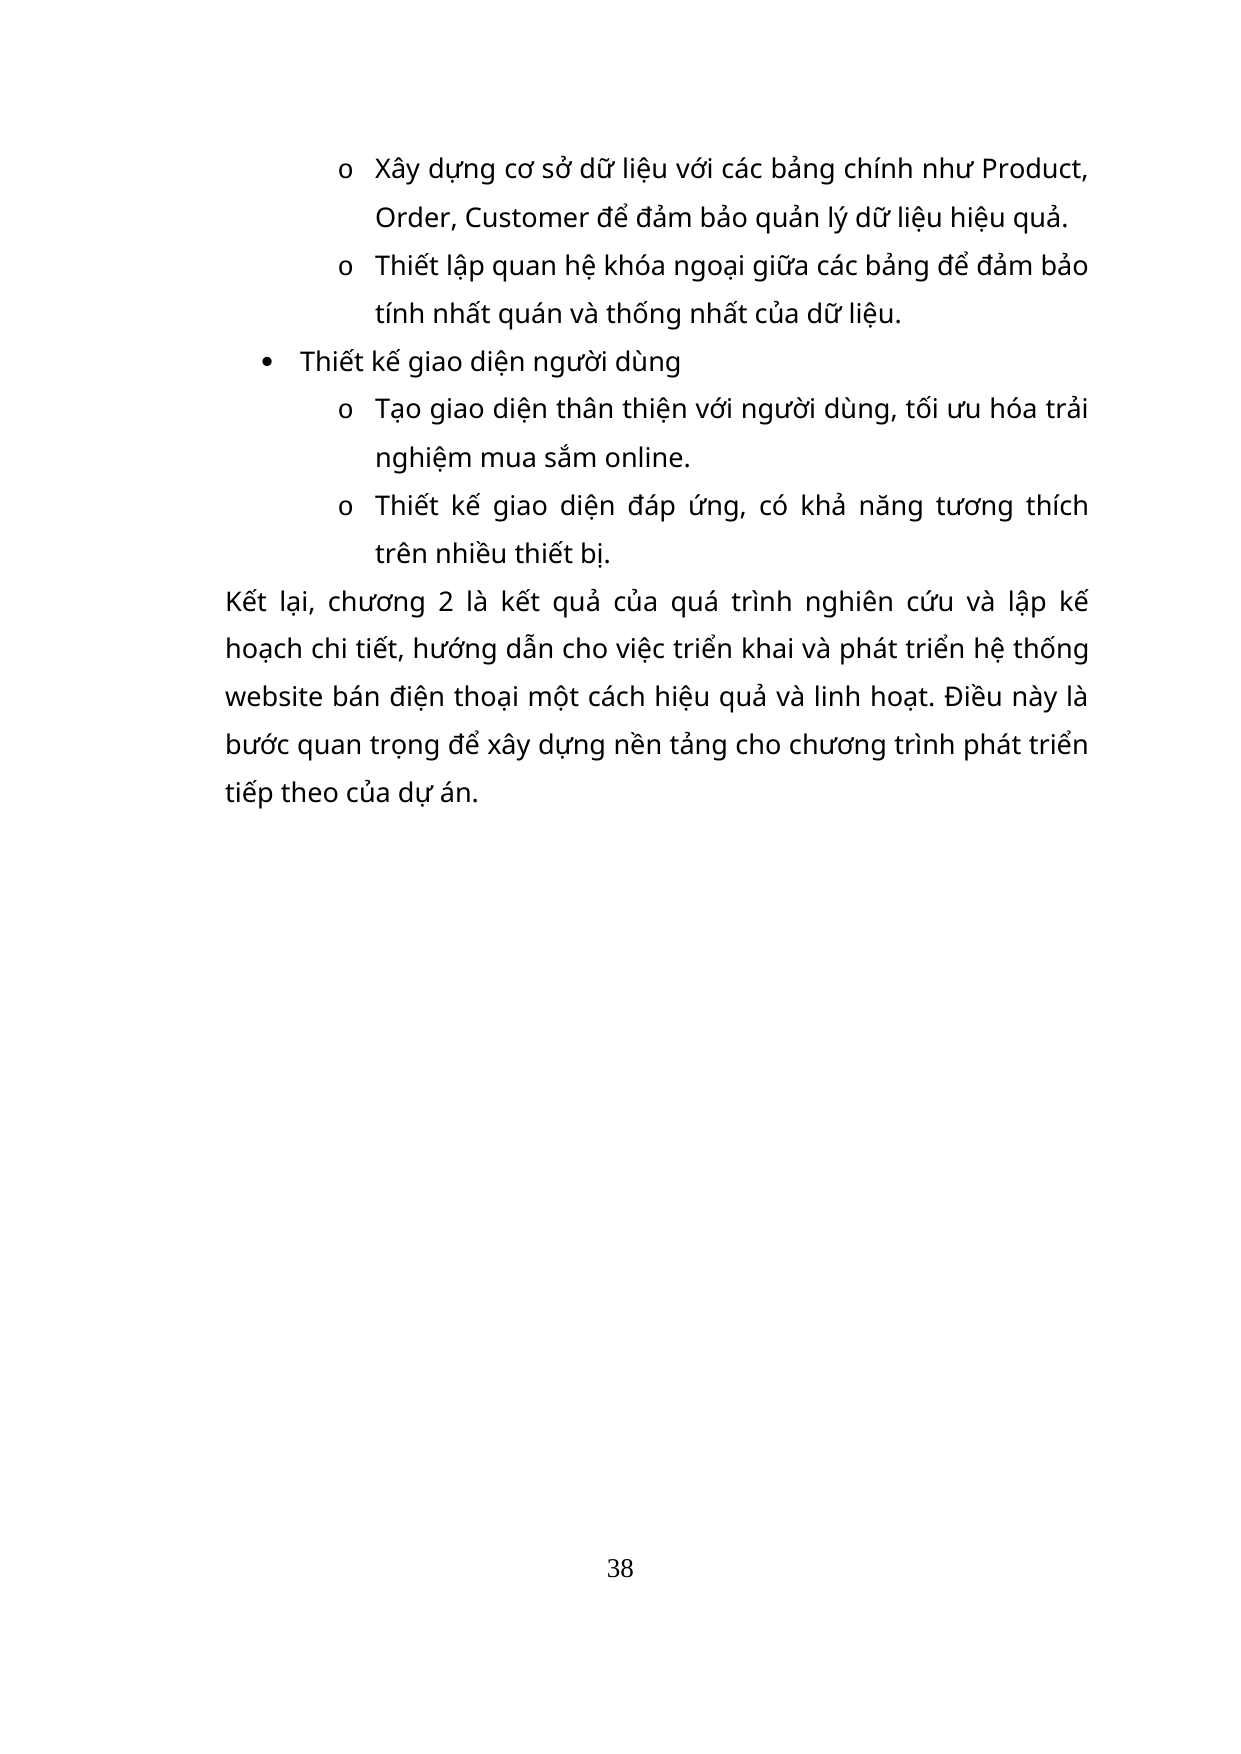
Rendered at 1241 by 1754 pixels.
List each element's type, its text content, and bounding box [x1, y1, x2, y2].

list Thiết lập quan hệ khóa ngoại giữa các bảng để đảm bảo tính nhất quán và thống nhất của dữ liệu. [337, 246, 1090, 331]
list Tạo giao diện thân thiện với người dùng, tối ưu hóa trải nghiệm mua sắm online. [337, 390, 1090, 475]
list Xây dựng cơ sở dữ liệu với các bảng chính như Product, Order, Customer để đảm bảo quản lý dữ liệu hiệu quả. [337, 150, 1090, 235]
list Thiết kế giao diện đáp ứng, có khả năng tương thích trên nhiều thiết bị. [337, 486, 1090, 571]
list Kết lại, chương 2 là kết quả của quá trình nghiên cứu và lập kế hoạch chi tiết, hướng dẫn cho việc triển khai và phát triển hệ thống website bán điện thoại một cách hiệu quả và linh hoạt. Điều này là bước quan trọng để xây dựng nền tảng cho chương trình phát triển tiếp theo của dự án. [225, 582, 1090, 811]
list Thiết kế giao diện người dùng [262, 342, 1090, 379]
